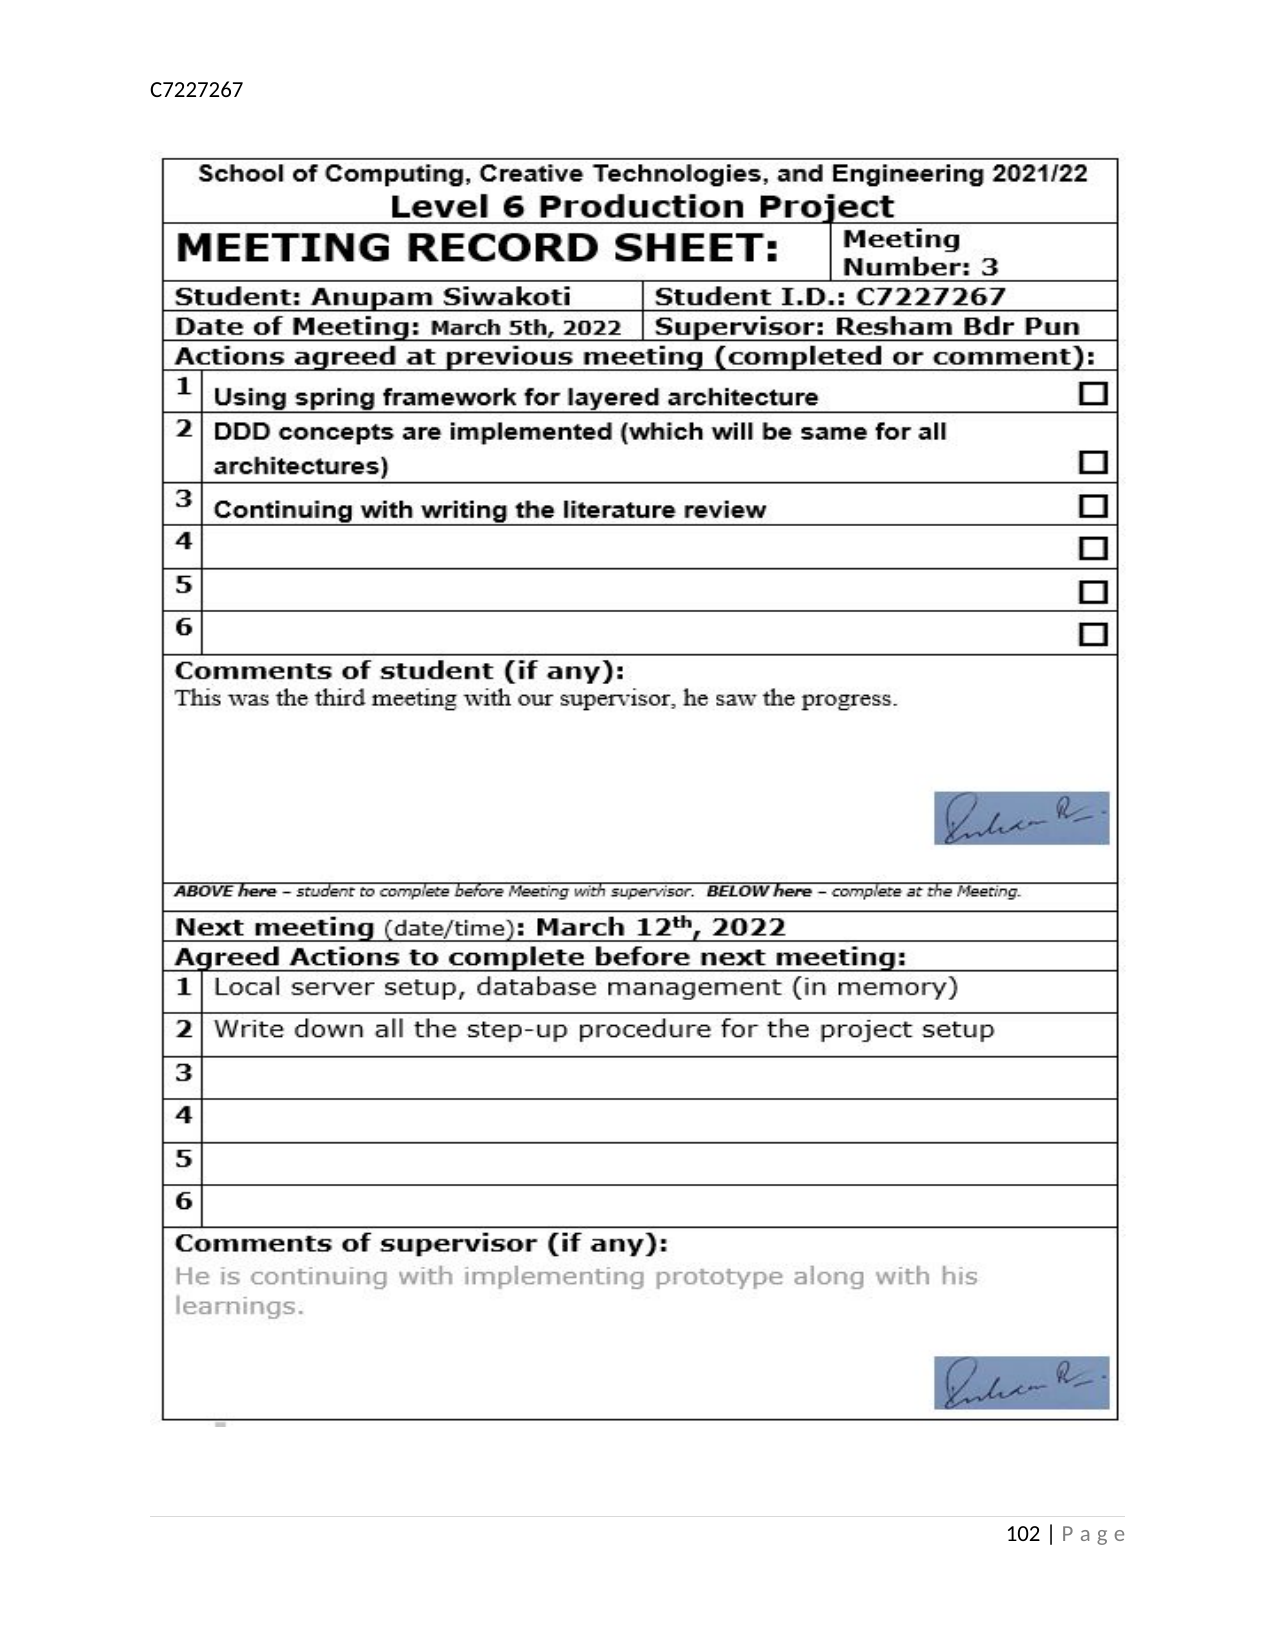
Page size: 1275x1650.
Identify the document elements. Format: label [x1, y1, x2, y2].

picture [150, 150, 1126, 1427]
